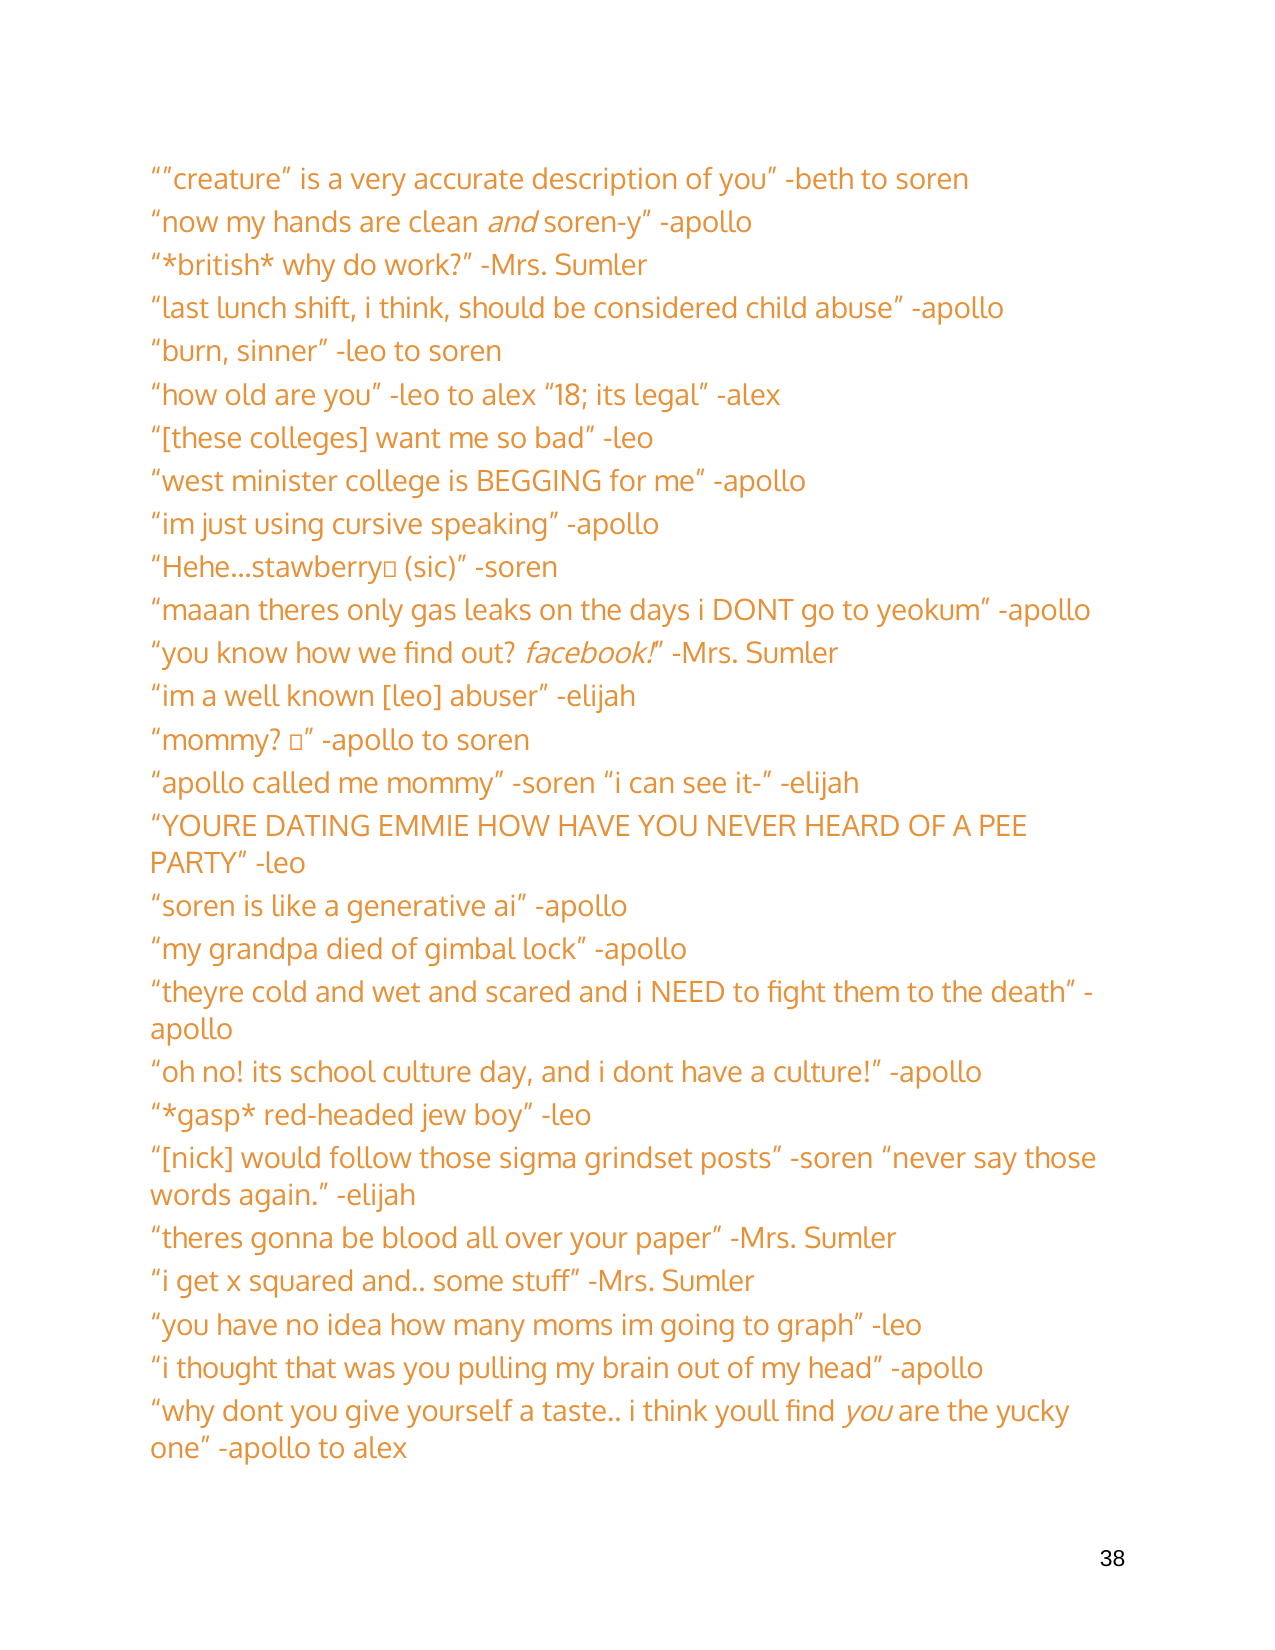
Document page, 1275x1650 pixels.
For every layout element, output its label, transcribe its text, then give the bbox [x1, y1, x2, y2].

text “Hehe…stawberry🍓 (sic)” -soren [150, 547, 1125, 584]
text “”creature” is a very accurate description of you” -beth to soren [150, 159, 1125, 196]
text “west minister college is BEGGING for me” -apollo [150, 461, 1125, 498]
text “*gasp* red-headed jew boy” -leo [150, 1096, 1125, 1132]
text “apollo called me mommy” -soren “i can see it-” -elijah [150, 763, 1125, 800]
text “now my hands are clean and soren-y” -apollo [150, 202, 1125, 239]
text “burn, sinner” -leo to soren [150, 332, 1125, 369]
text “theres gonna be blood all over your paper” -Mrs. Sumler [150, 1219, 1125, 1256]
text “theyre cold and wet and scared and i NEED to fight them to the death” -apollo [150, 972, 1125, 1046]
text “[these colleges] want me so bad” -leo [150, 418, 1125, 455]
text “last lunch shift, i think, should be considered child abuse” -apollo [150, 289, 1125, 326]
text “my grandpa died of gimbal lock” -apollo [150, 929, 1125, 966]
text “[nick] would follow those sigma grindset posts” -soren “never say those words again.” -elijah [150, 1139, 1125, 1212]
text “mommy? 🥺” -apollo to soren [150, 720, 1125, 757]
text “soren is like a generative ai” -apollo [150, 886, 1125, 923]
text “i get x squared and.. some stuff” -Mrs. Sumler [150, 1262, 1125, 1299]
text “how old are you” -leo to alex “18; its legal” -alex [150, 375, 1125, 412]
text “im a well known [leo] abuser” -elijah [150, 677, 1125, 714]
text “i thought that was you pulling my brain out of my head” -apollo [150, 1348, 1125, 1385]
text “*british* why do work?” -Mrs. Sumler [150, 246, 1125, 282]
text “you have no idea how many moms im going to graph” -leo [150, 1305, 1125, 1342]
text “YOURE DATING EMMIE HOW HAVE YOU NEVER HEARD OF A PEE PARTY” -leo [150, 806, 1125, 880]
text “you know how we find out? facebook!” -Mrs. Sumler [150, 634, 1125, 671]
text “oh no! its school culture day, and i dont have a culture!” -apollo [150, 1052, 1125, 1089]
text “im just using cursive speaking” -apollo [150, 504, 1125, 541]
text “maaan theres only gas leaks on the days i DONT go to yeokum” -apollo [150, 591, 1125, 627]
text “why dont you give yourself a taste.. i think youll find you are the yucky one” -apollo to alex [150, 1391, 1125, 1465]
